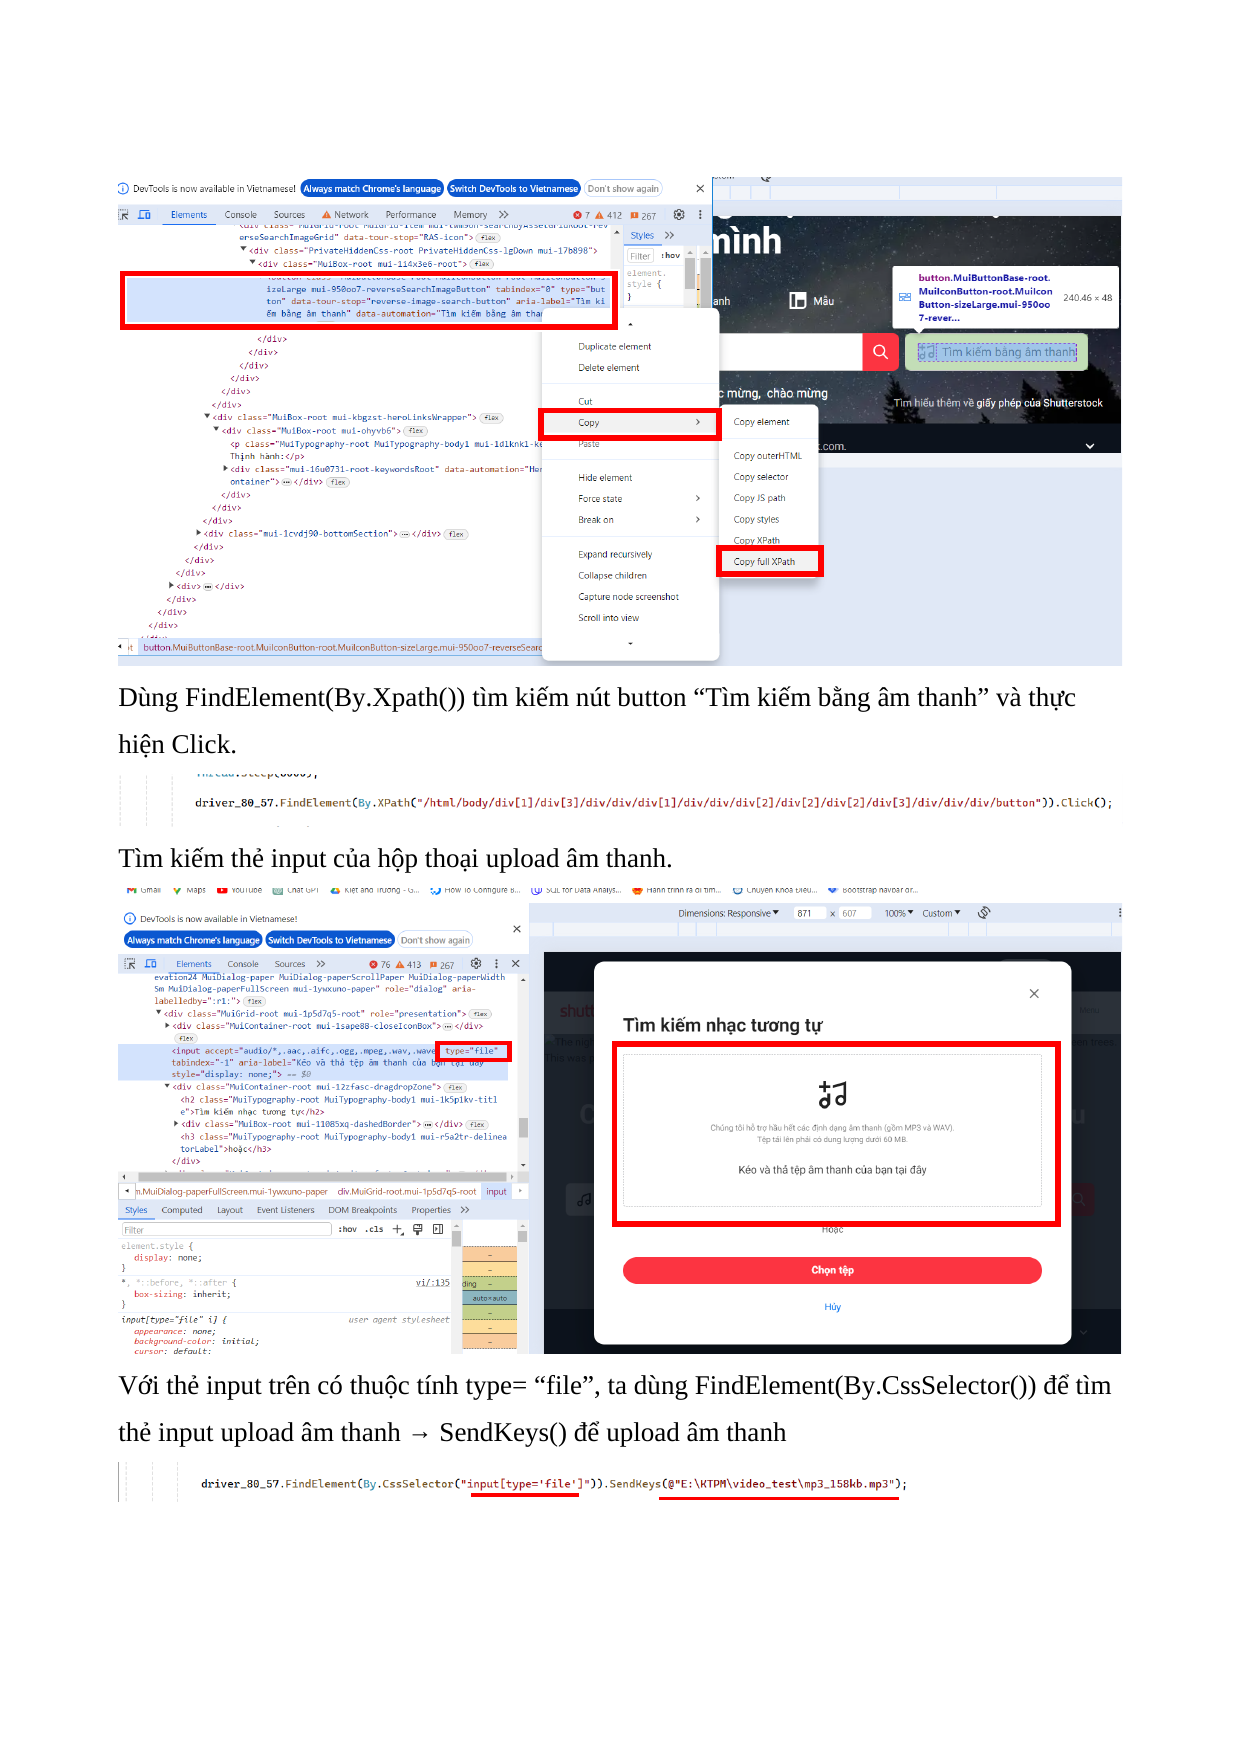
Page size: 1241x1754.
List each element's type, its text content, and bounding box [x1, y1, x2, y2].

picture [127, 278, 610, 322]
picture [118, 177, 1123, 666]
picture [118, 1462, 1123, 1502]
picture [118, 888, 1123, 1354]
text Tìm kiếm thẻ input của hộp thoại upload âm thanh. [118, 842, 1122, 873]
picture [118, 774, 1123, 827]
text Với thẻ input trên có thuộc tính type= “file”, ta dùng FindElement(By.CssSelector()) để tìm thẻ input upload âm thanh SendKeys() để upload âm thanh [118, 1369, 1122, 1447]
text Dùng FindElement(By.Xpath()) tìm kiếm nút button “Tìm kiếm bằng âm thanh” và thực hiện Click. [118, 681, 1122, 759]
